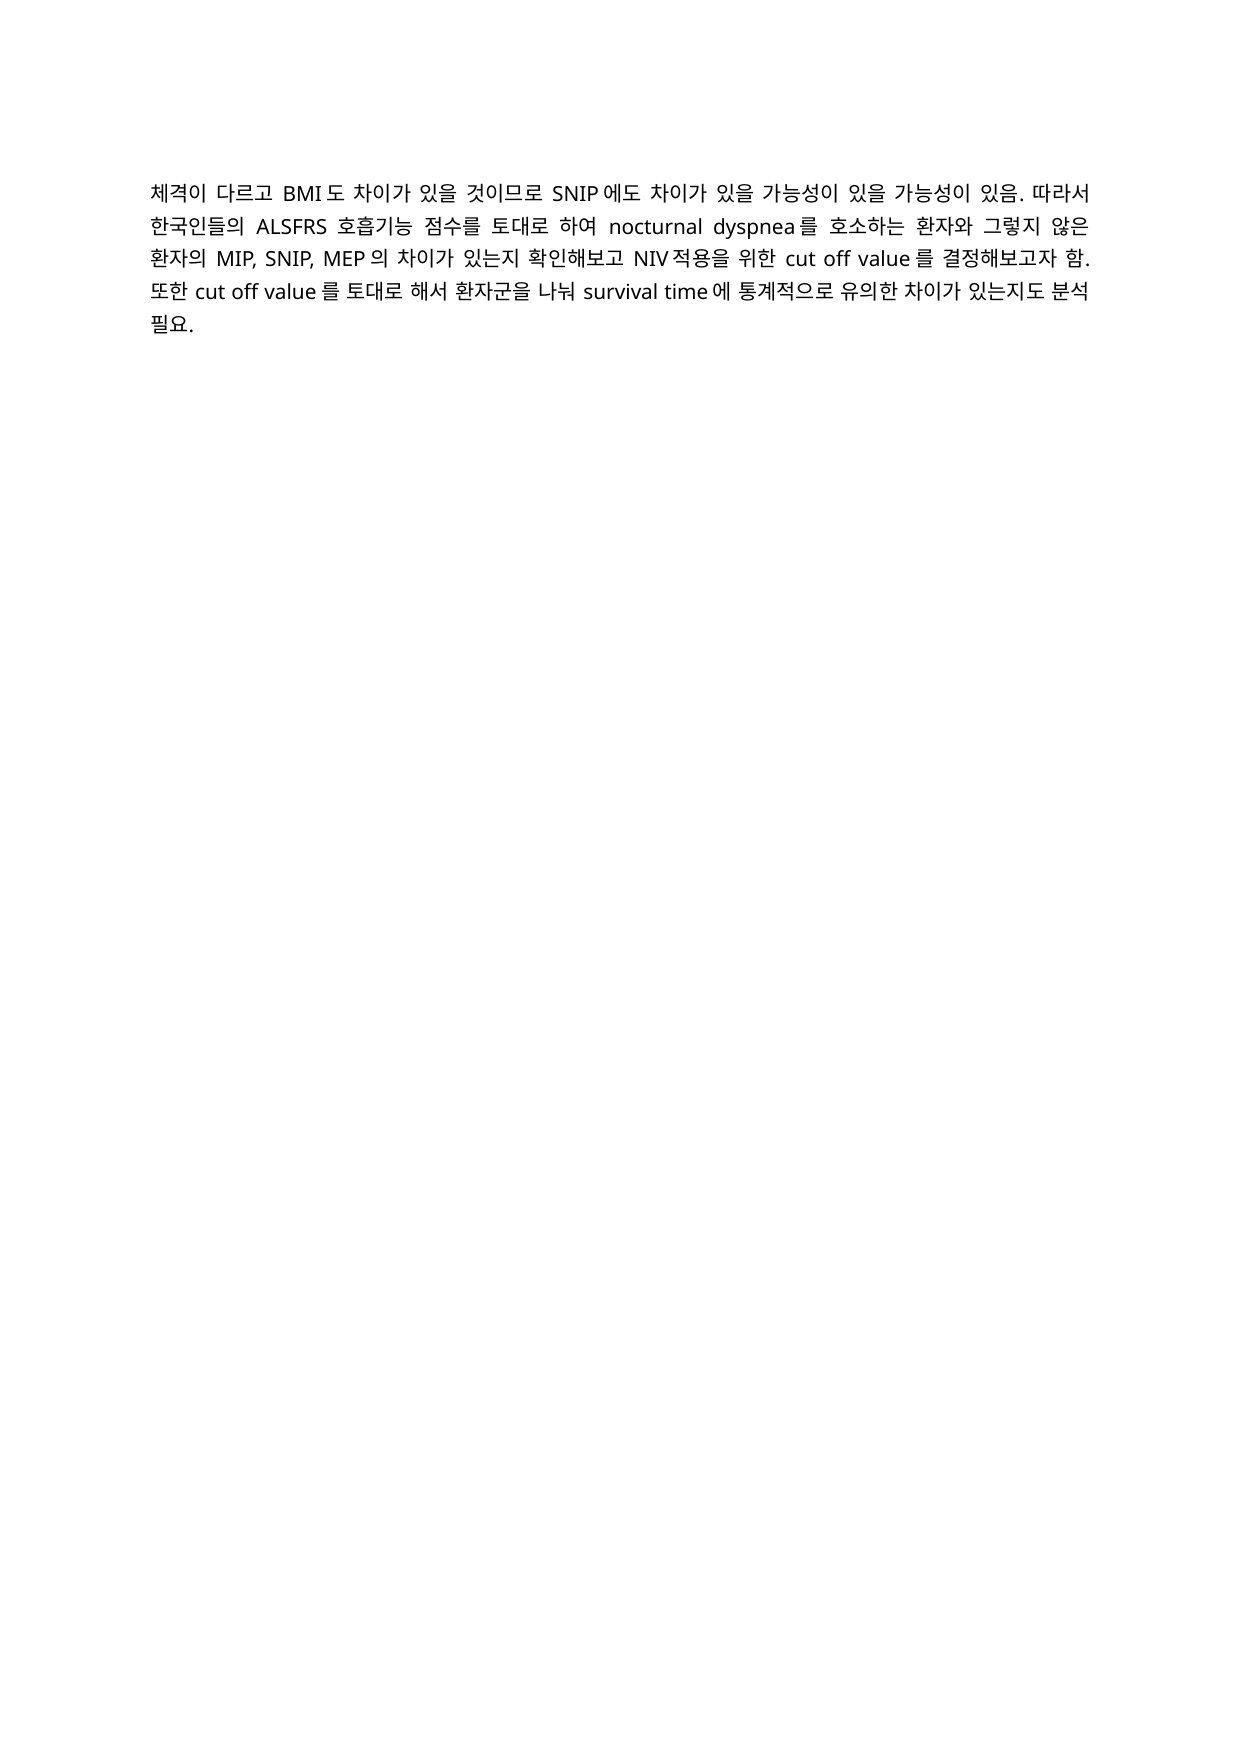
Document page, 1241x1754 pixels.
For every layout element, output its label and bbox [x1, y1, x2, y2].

text [150, 177, 1090, 338]
